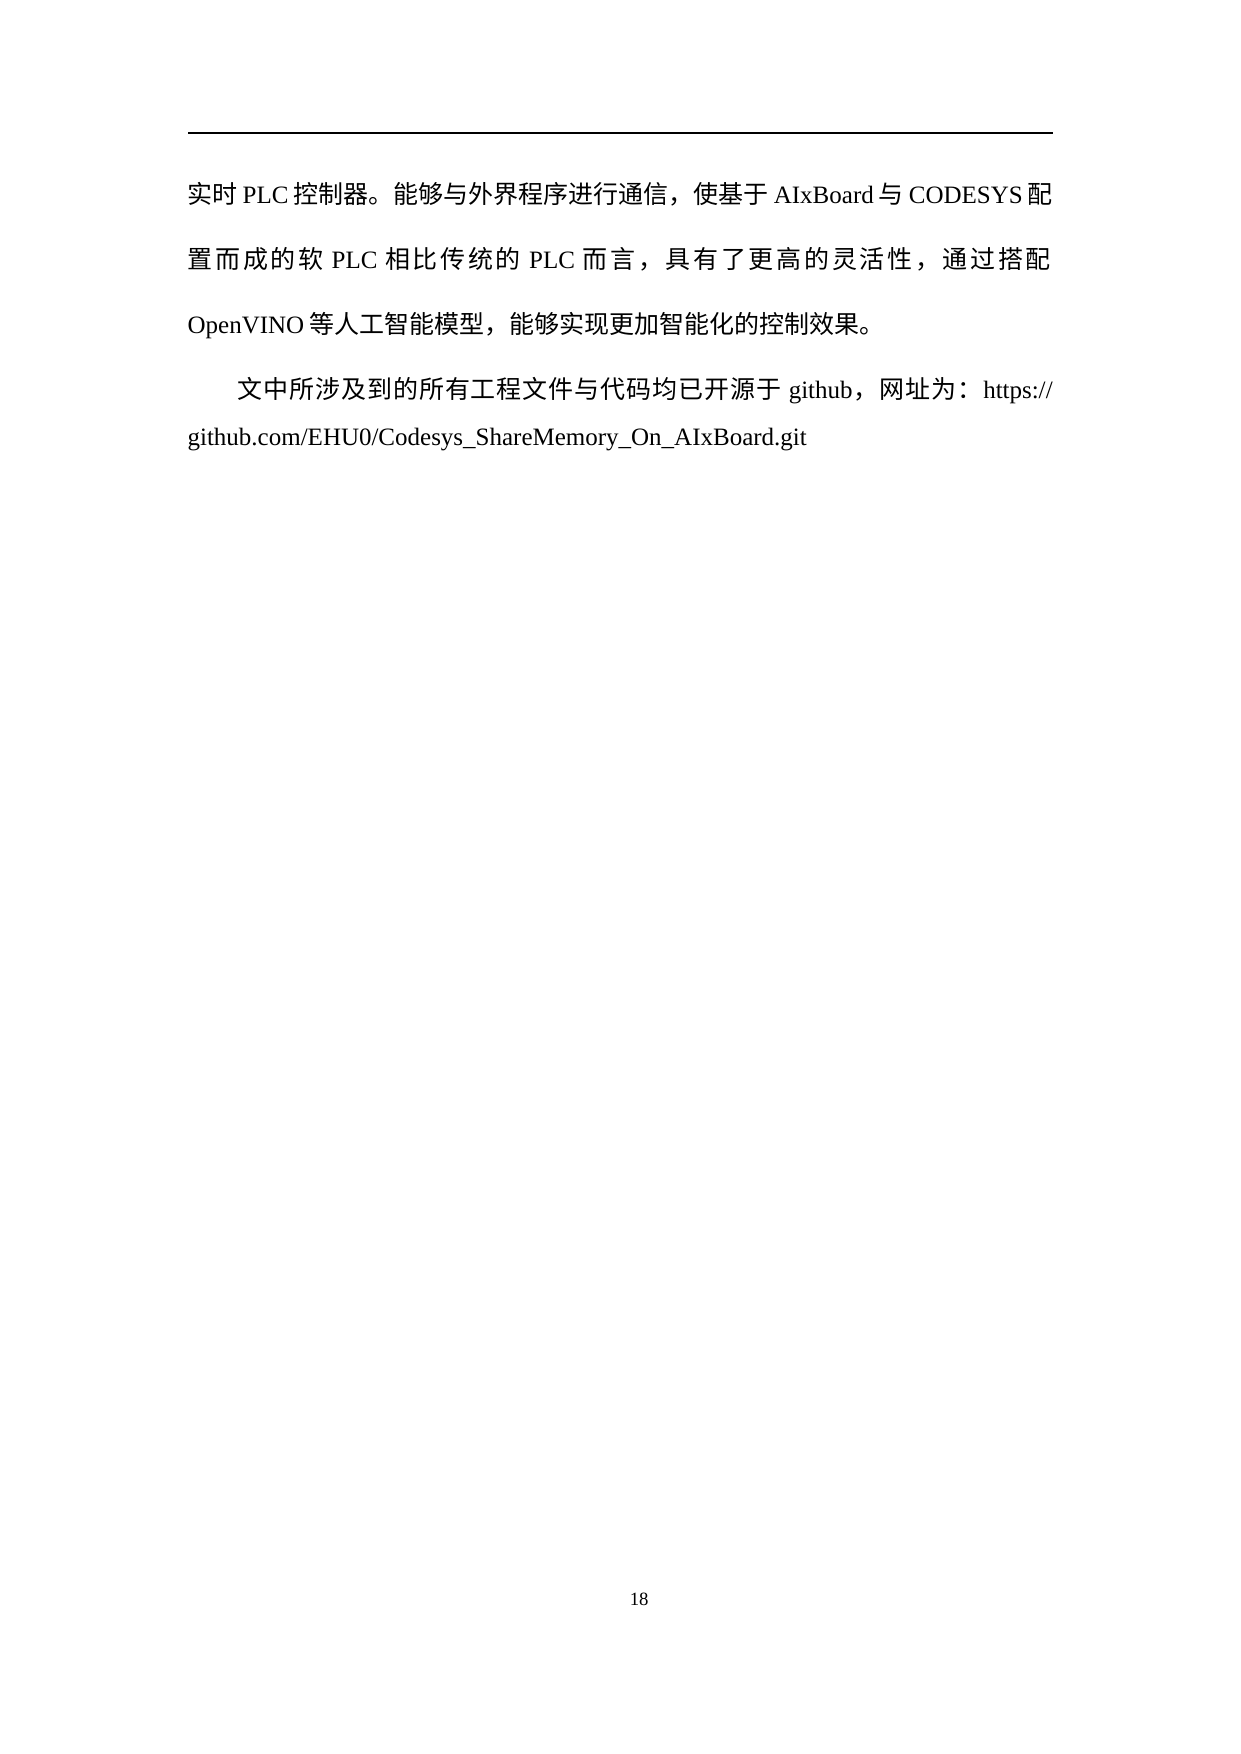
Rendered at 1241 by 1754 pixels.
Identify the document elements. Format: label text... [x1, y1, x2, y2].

text 文中所涉及到的所有工程文件与代码均已开源于github，网址为：https://github.com/EHU0/Codesys_ShareMemory_On_AIxBoard.git [187, 355, 1053, 452]
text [187, 160, 1053, 355]
